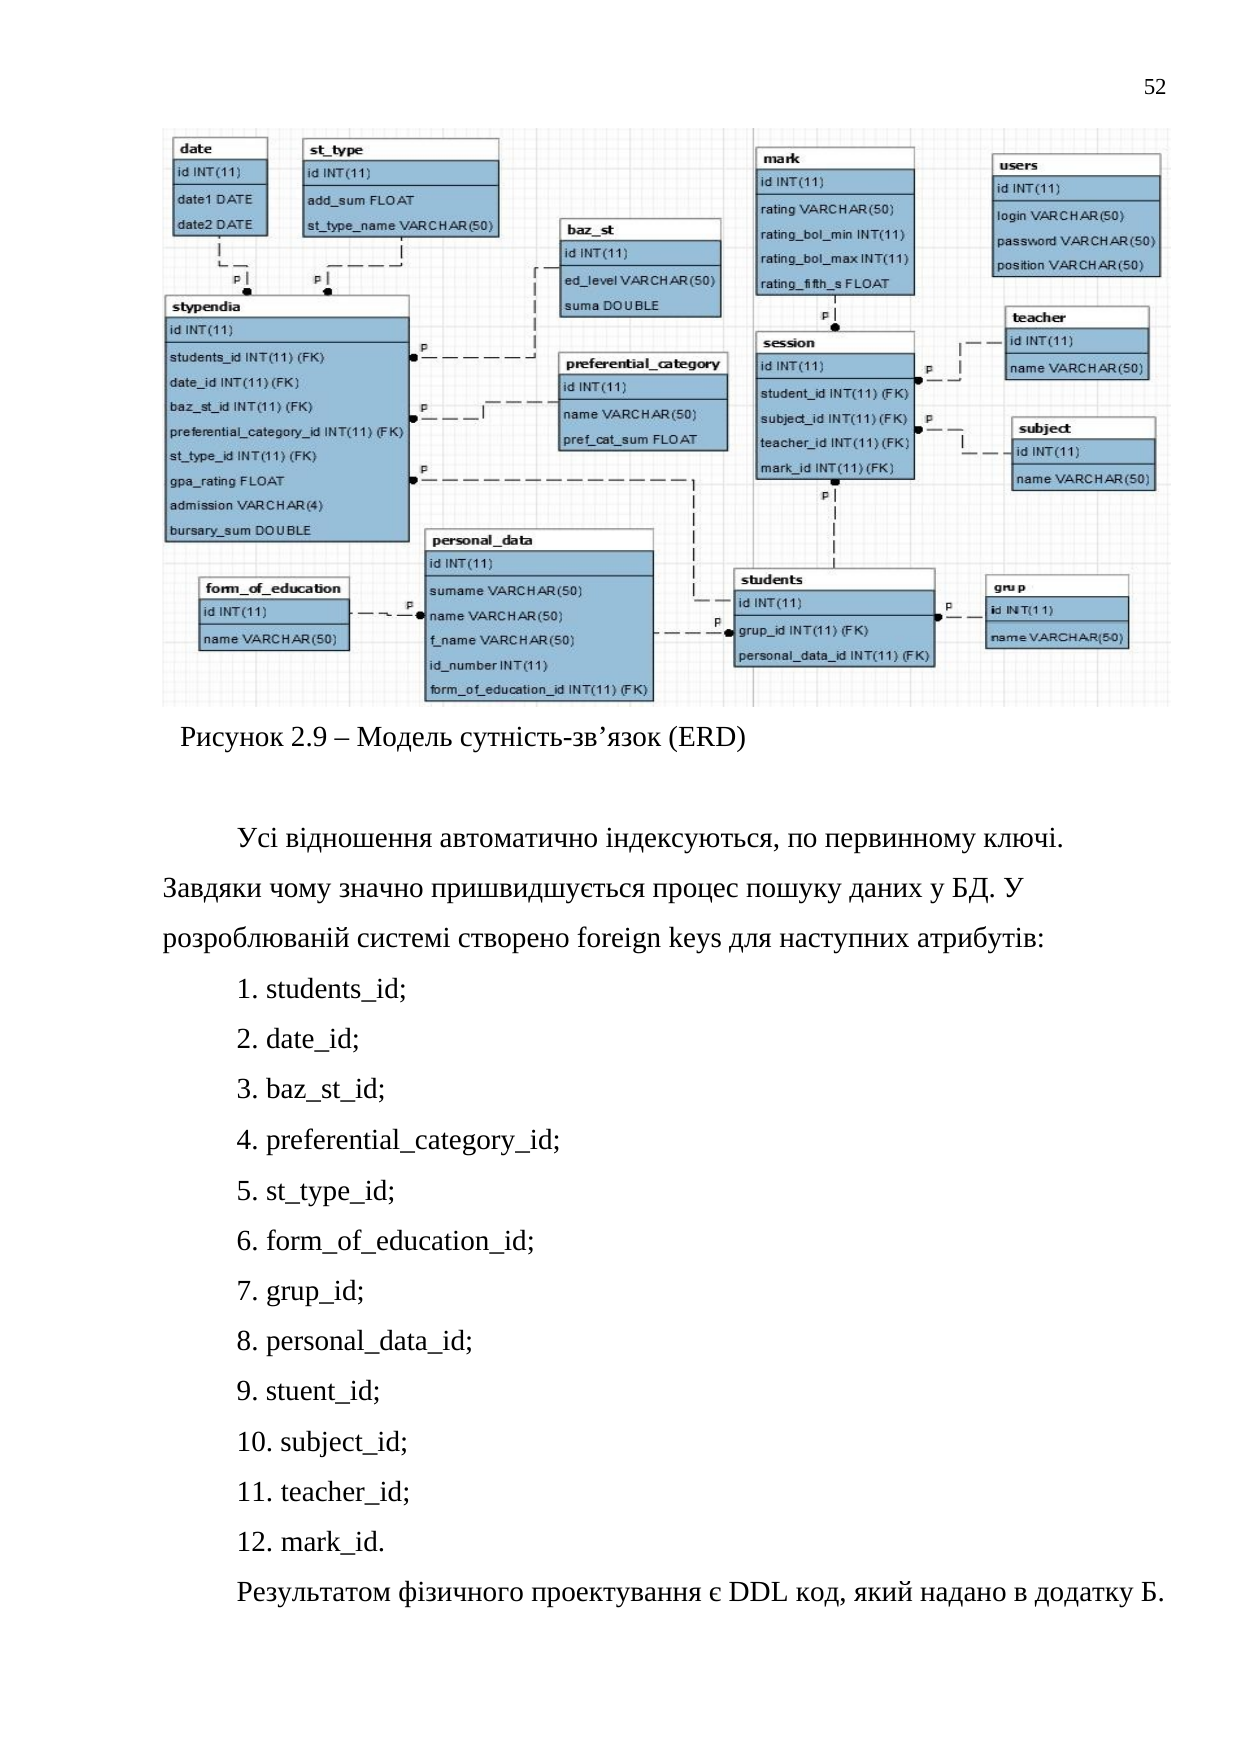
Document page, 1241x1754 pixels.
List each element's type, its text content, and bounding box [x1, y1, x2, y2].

text Результатом фізичного проектування є DDL код, який надано в додатку Б. [236, 1574, 1221, 1608]
list mark_id. [236, 1524, 1221, 1558]
list preferential_category_id; [236, 1122, 1221, 1156]
list st_type_id; [236, 1173, 1221, 1206]
list date_id; [236, 1022, 1221, 1055]
list form_of_education_id; [236, 1223, 1221, 1256]
list stuent_id; [236, 1373, 1221, 1407]
list subject_id; [236, 1424, 1221, 1458]
list personal_data_id; [236, 1323, 1221, 1357]
text Рисунок 2.9 – Модель сутність-зв’язок (ERD) [180, 719, 1148, 753]
list grup_id; [236, 1273, 1221, 1307]
list students_id; [236, 971, 1221, 1004]
picture [162, 128, 1171, 707]
list teacher_id; [236, 1474, 1221, 1508]
text Усі відношення автоматично індексуються, по первинному ключі. Завдяки чому значно пришвидшується процес пошуку даних у БД. У розроблюваній системі створено foreign keys для наступних атрибутів: [162, 820, 1167, 954]
list baz_st_id; [236, 1072, 1221, 1105]
